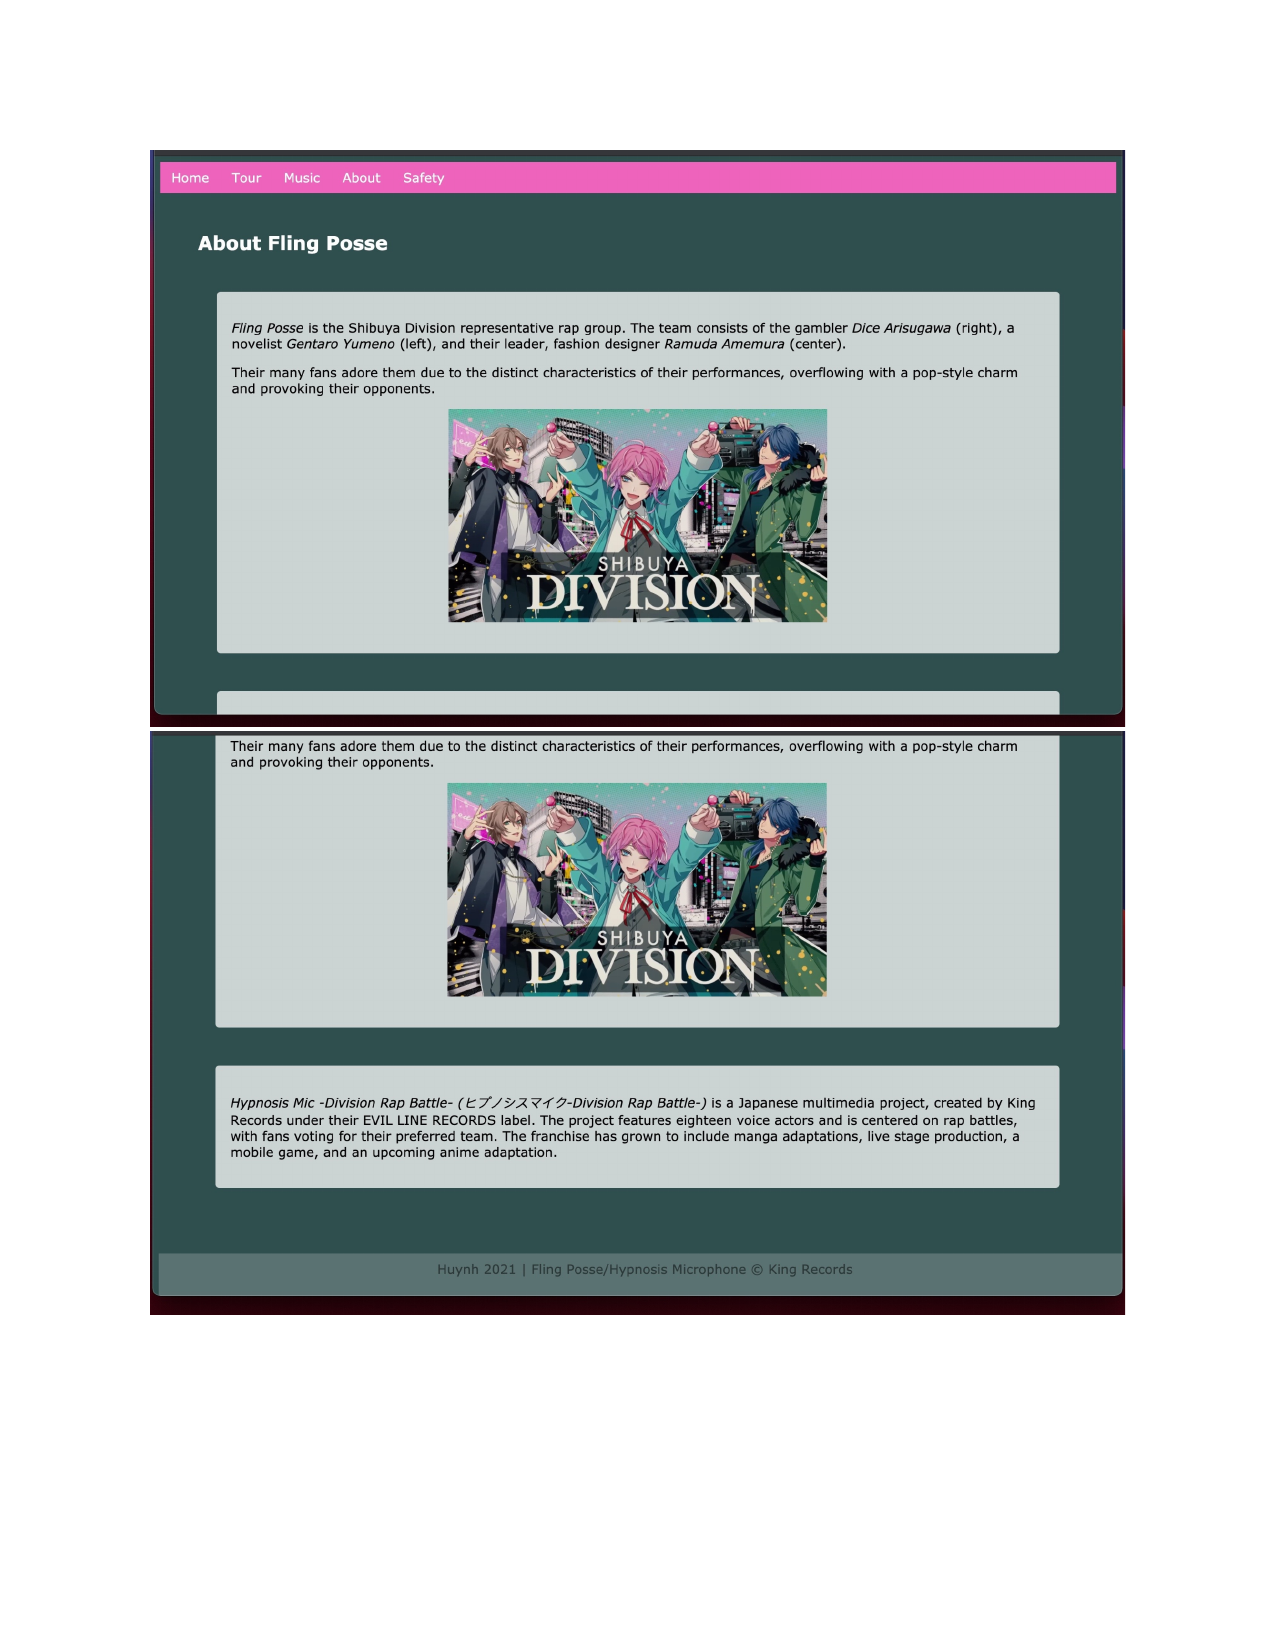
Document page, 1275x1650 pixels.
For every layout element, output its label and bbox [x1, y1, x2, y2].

picture [150, 731, 1125, 1315]
picture [150, 150, 1125, 727]
